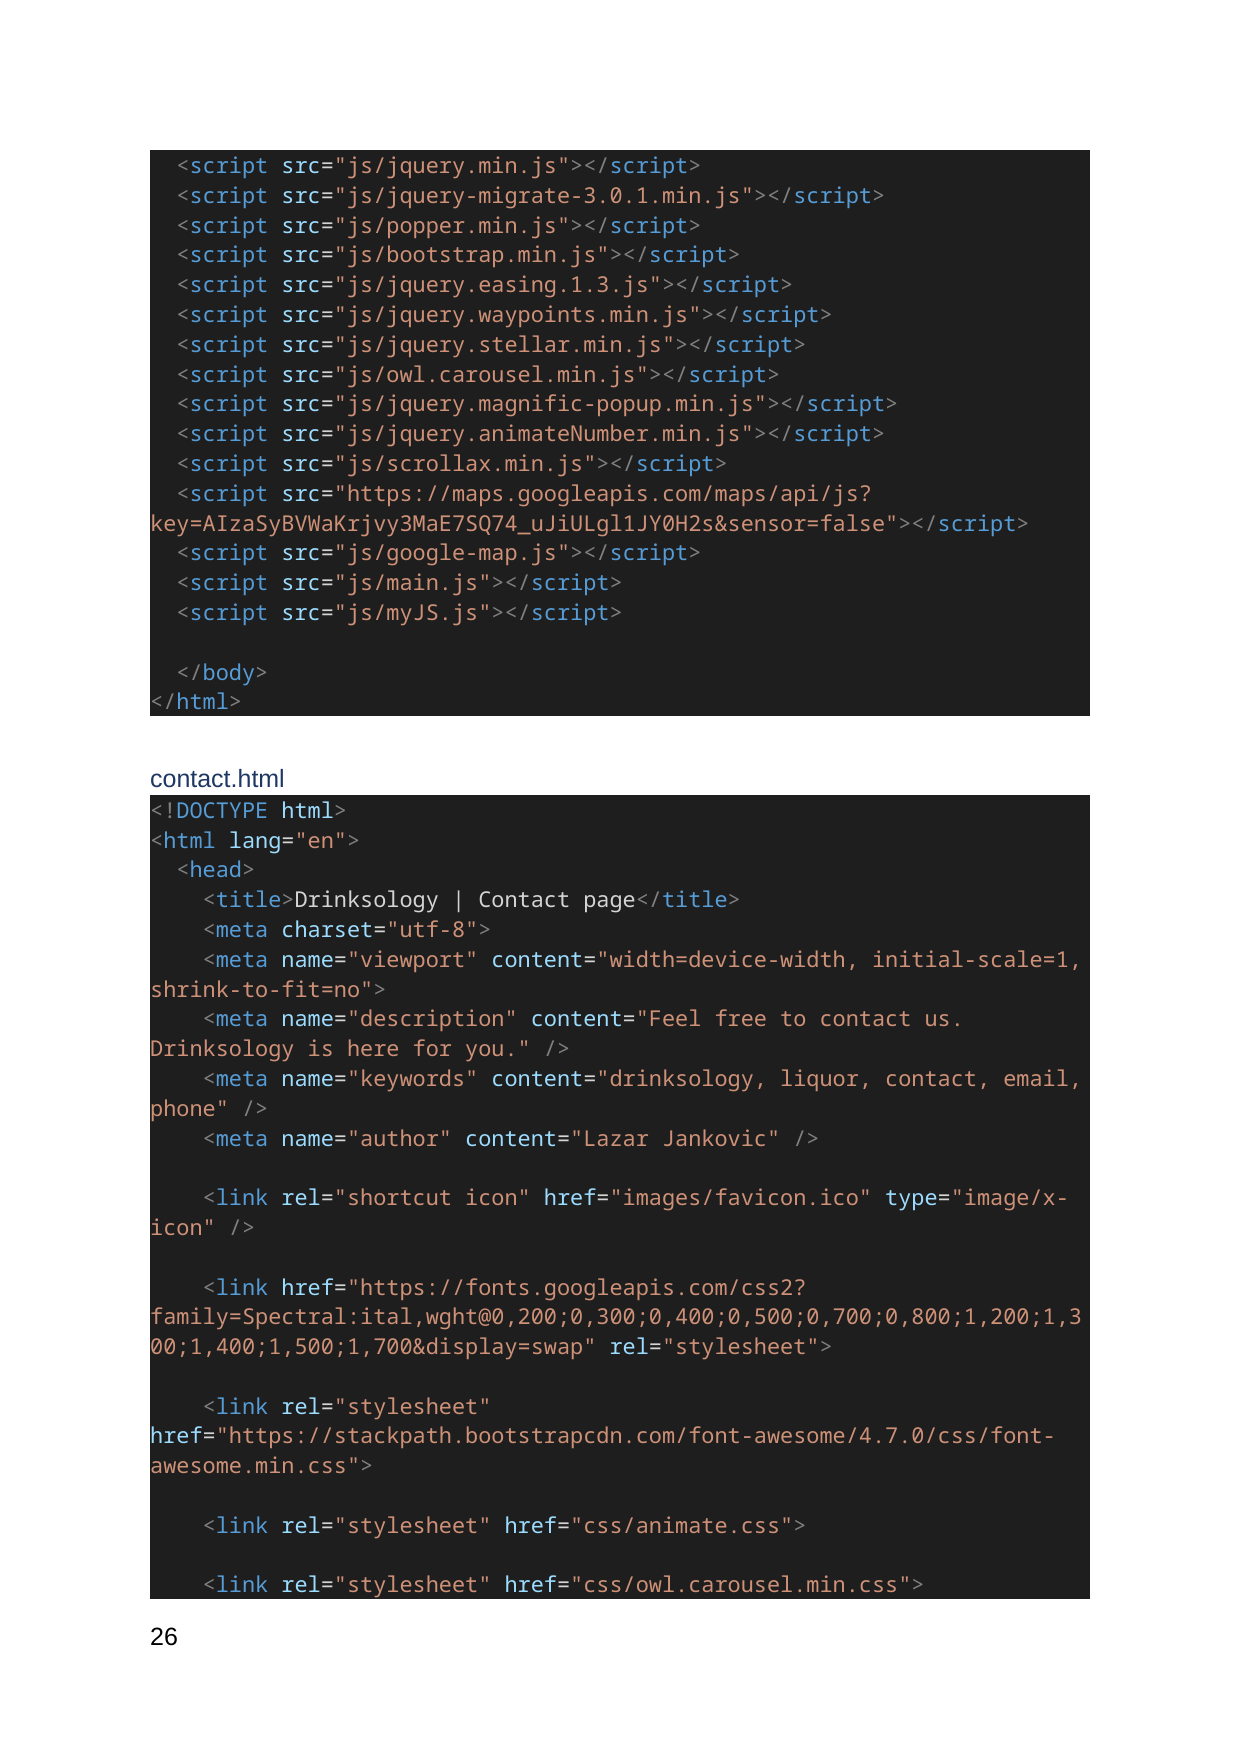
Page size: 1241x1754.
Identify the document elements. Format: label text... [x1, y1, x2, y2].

text <script src="js/bootstrap.min.js"></script> [150, 239, 1090, 269]
text <script src="js/jquery-migrate-3.0.1.min.js"></script> [150, 180, 1090, 209]
text <script src="js/scrollax.min.js"></script> [150, 448, 1090, 478]
text <script src="js/jquery.animateNumber.min.js"></script> [150, 418, 1090, 448]
text <script src="js/jquery.stellar.min.js"></script> [150, 329, 1090, 358]
text <link rel="stylesheet" href="https://stackpath.bootstrapcdn.com/font-awesome/4.7.0/css/font-awesome.min.css"> [150, 1391, 1090, 1480]
text <script src="js/jquery.waypoints.min.js"></script> [150, 299, 1090, 329]
text <link href="https://fonts.googleapis.com/css2?family=Spectral:ital,wght@0,200;0,300;0,400;0,500;0,700;0,800;1,200;1,300;1,400;1,500;1,700&display=swap" rel="stylesheet"> [150, 1271, 1090, 1361]
text <script src="https://maps.googleapis.com/maps/api/js?key=AIzaSyBVWaKrjvy3MaE7SQ74_uJiULgl1JY0H2s&sensor=false"></script> [150, 478, 1090, 537]
text <script src="js/myJS.js"></script> [150, 597, 1090, 627]
text <script src="js/main.js"></script> [150, 567, 1090, 597]
text </html> [150, 686, 1090, 716]
text <meta name="keywords" content="drinksology, liquor, contact, email, phone" /> [150, 1063, 1090, 1122]
text <meta name="viewport" content="width=device-width, initial-scale=1, shrink-to-fit=no"> [150, 944, 1090, 1003]
text <script src="js/google-map.js"></script> [150, 537, 1090, 567]
text <!DOCTYPE html> [150, 795, 1090, 824]
text <script src="js/jquery.easing.1.3.js"></script> [150, 269, 1090, 299]
text <script src="js/owl.carousel.min.js"></script> [150, 358, 1090, 388]
text <script src="js/popper.min.js"></script> [150, 209, 1090, 239]
text <link rel="shortcut icon" href="images/favicon.ico" type="image/x-icon" /> [150, 1182, 1090, 1242]
text <meta charset="utf-8"> [150, 914, 1090, 944]
text <head> [150, 854, 1090, 884]
subtitle contact.html [150, 764, 1090, 792]
text <script src="js/jquery.min.js"></script> [150, 150, 1090, 180]
text <link rel="stylesheet" href="css/animate.css"> [150, 1510, 1090, 1539]
text <link rel="stylesheet" href="css/owl.carousel.min.css"> [150, 1569, 1090, 1599]
text </body> [150, 656, 1090, 686]
text <meta name="description" content="Feel free to contact us. Drinksology is here for you." /> [150, 1003, 1090, 1063]
text <script src="js/jquery.magnific-popup.min.js"></script> [150, 388, 1090, 418]
text <html lang="en"> [150, 824, 1090, 854]
text <meta name="author" content="Lazar Jankovic" /> [150, 1122, 1090, 1152]
text <title>Drinksology | Contact page</title> [150, 884, 1090, 914]
